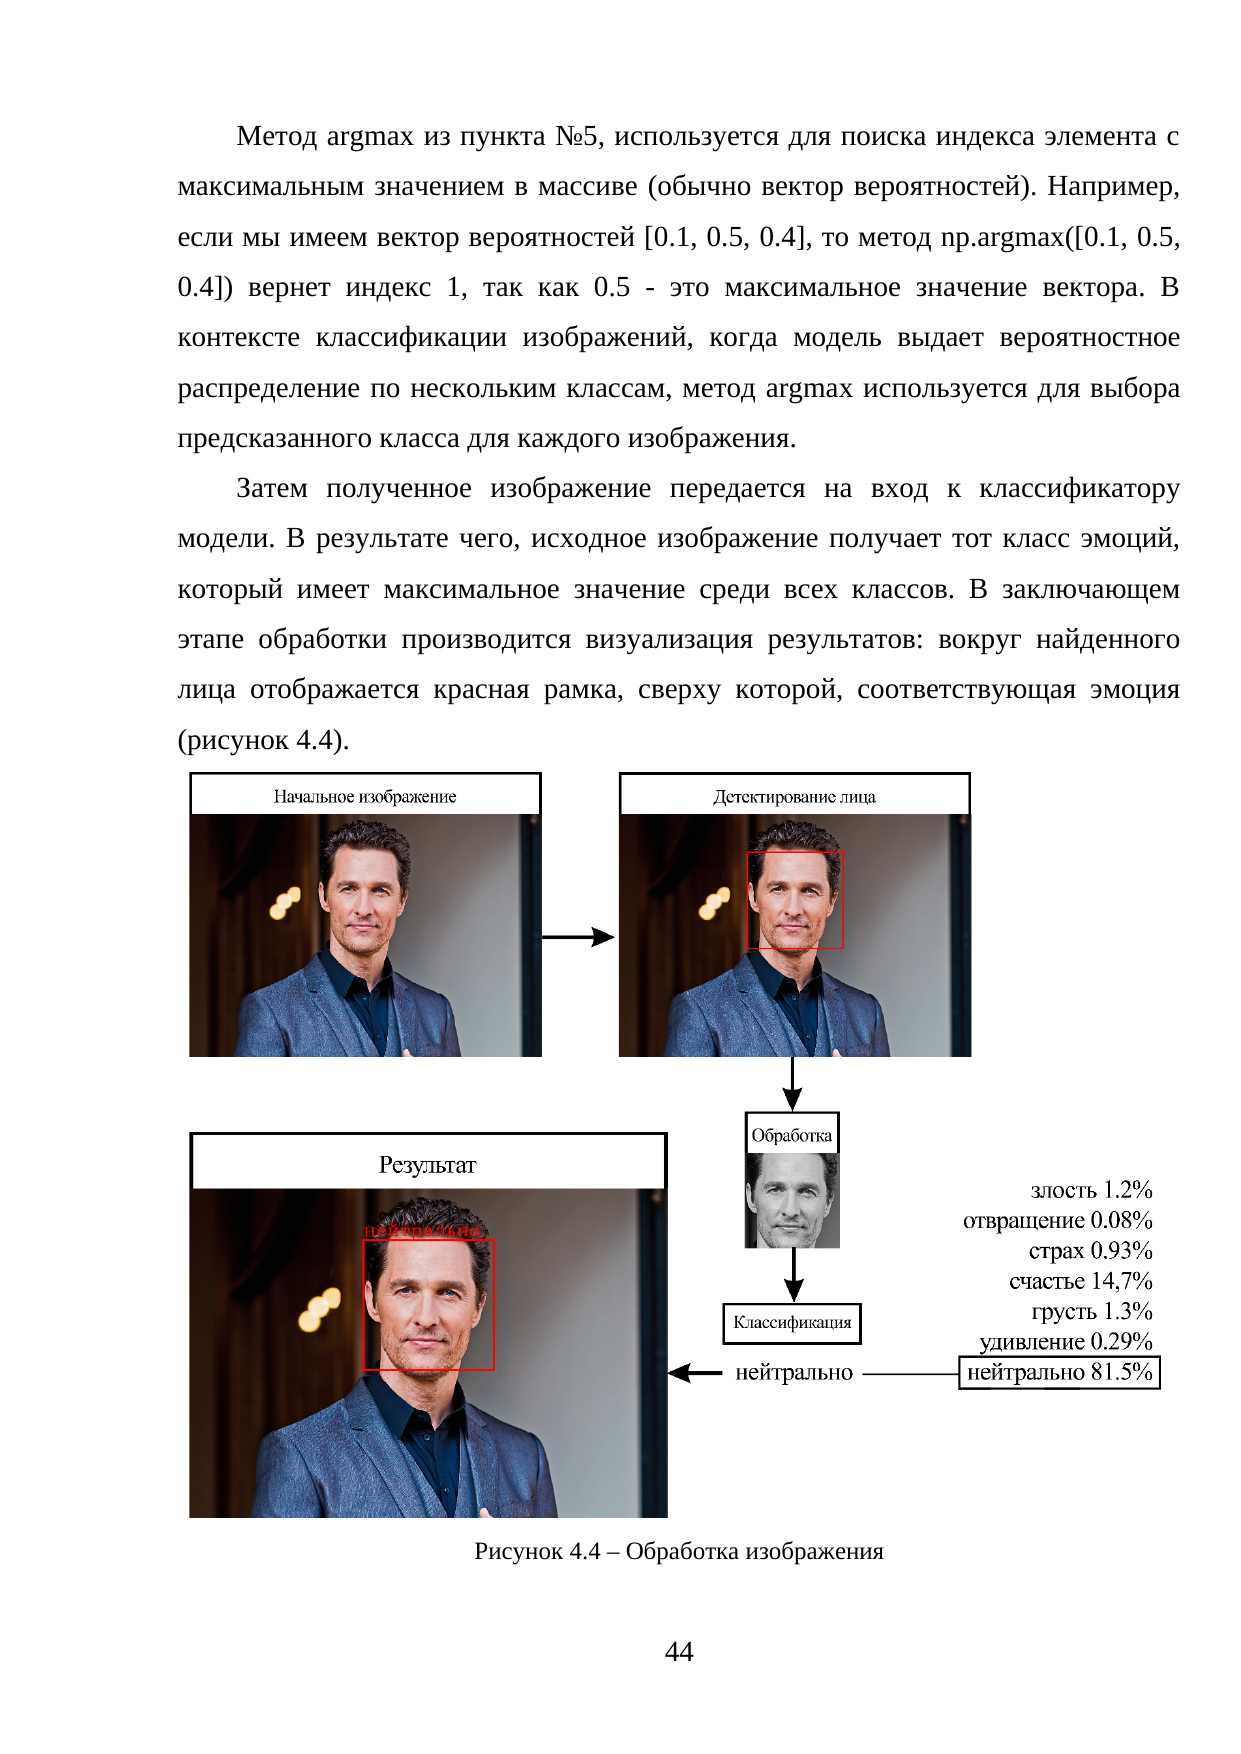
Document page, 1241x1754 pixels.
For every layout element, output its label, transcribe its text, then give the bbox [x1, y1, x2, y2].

text Рисунок 4.4 – Обработка изображения [177, 1536, 1181, 1564]
text Метод argmax из пункта №5, используется для поиска индекса элемента с максимальным значением в массиве (обычно вектор вероятностей). Например, если мы имеем вектор вероятностей [0.1, 0.5, 0.4], то метод np.argmax([0.1, 0.5, 0.4]) вернет индекс 1, так как 0.5 - это максимальное значение вектора. В контексте классификации изображений, когда модель выдает вероятностное распределение по нескольким классам, метод argmax используется для выбора предсказанного класса для каждого изображения. [177, 118, 1181, 453]
text Затем полученное изображение передается на вход к классификатору модели. В результате чего, исходное изображение получает тот класс эмоций, который имеет максимальное значение среди всех классов. В заключающем этапе обработки производится визуализация результатов: вокруг найденного лица отображается красная рамка, сверху которой, соответствующая эмоция (рисунок 4.4). [177, 470, 1181, 755]
picture [189, 772, 1169, 1519]
